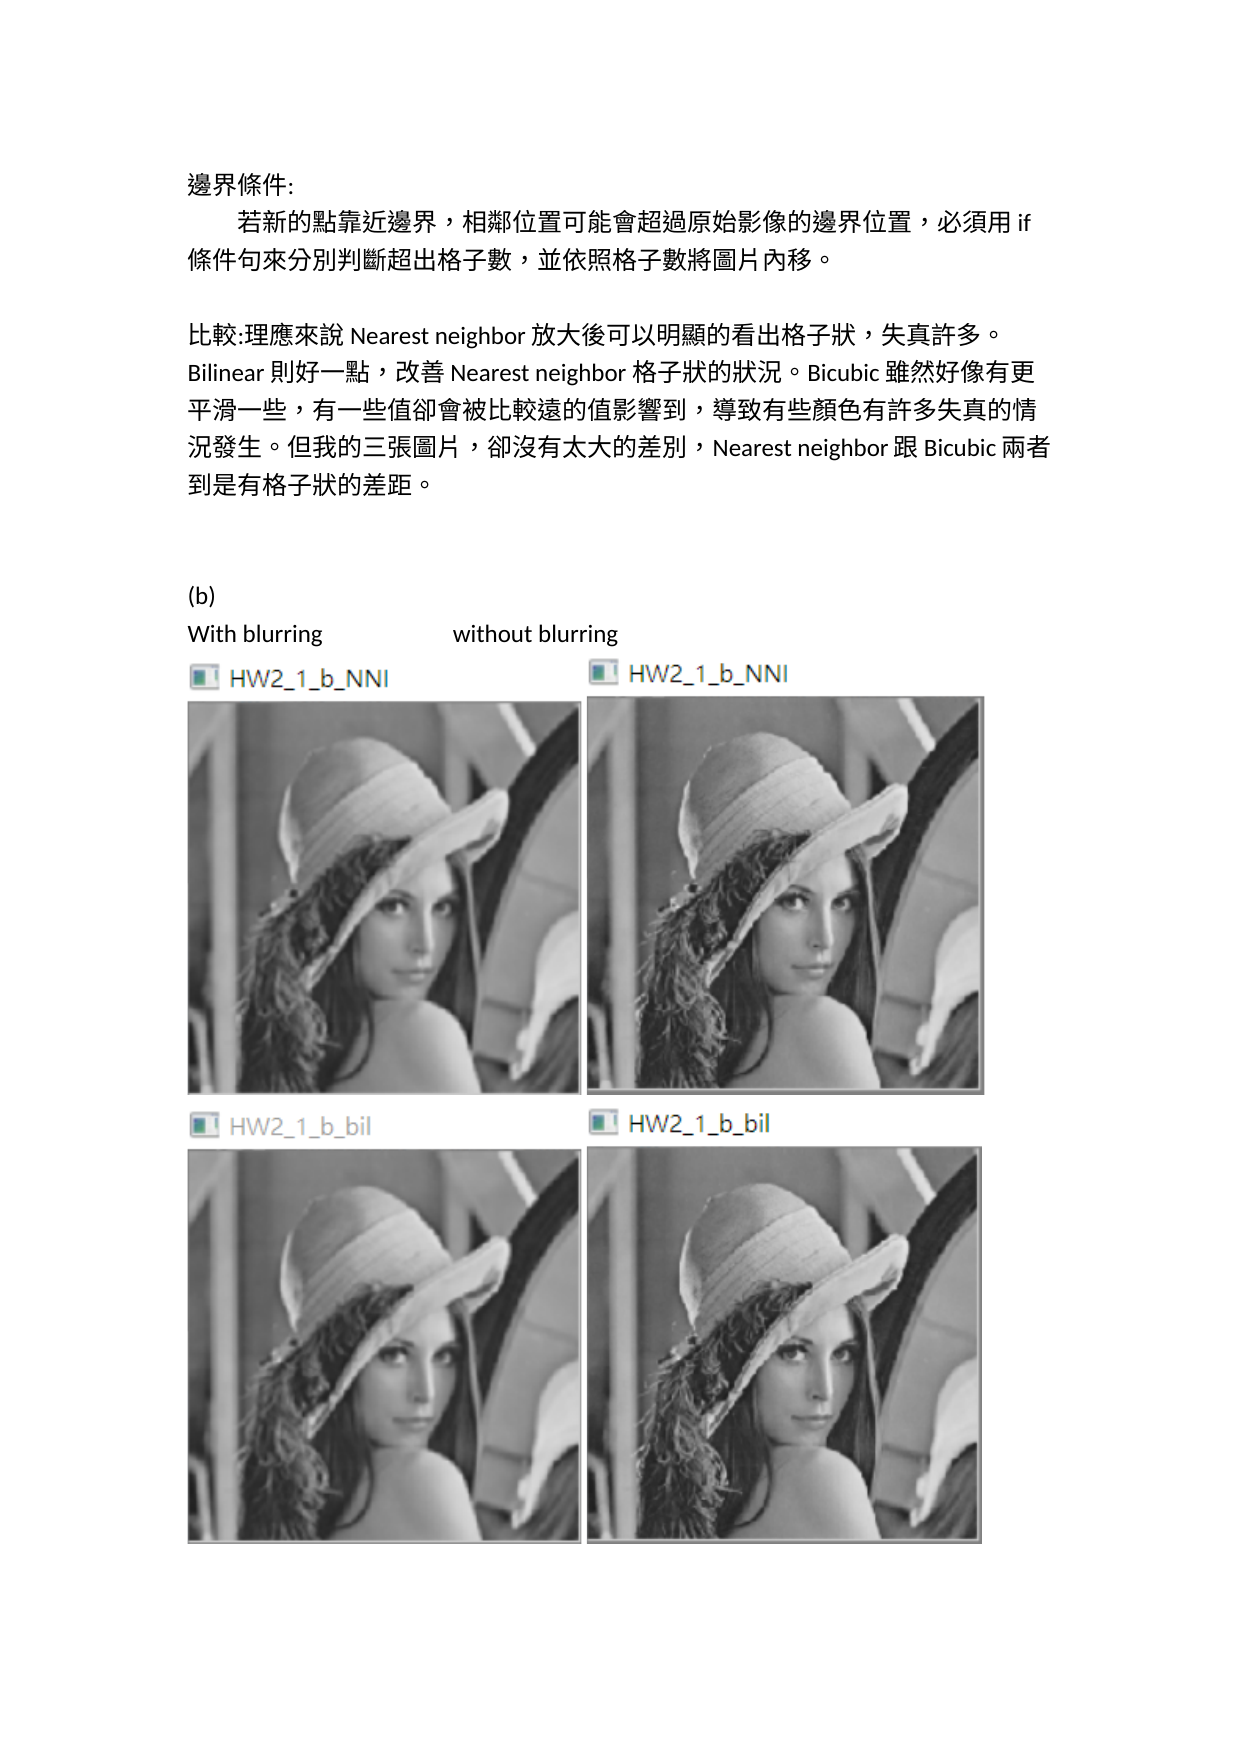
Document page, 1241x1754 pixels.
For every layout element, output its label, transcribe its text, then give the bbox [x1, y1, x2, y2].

text 比較:理應來說 Nearest neighbor 放大後可以明顯的看出格子狀，失真許多。Bilinear 則好一點，改善Nearest neighbor 格子狀的狀況。Bicubic 雖然好像有更平滑一些，有一些值卻會被比較遠的值影響到，導致有些顏色有許多失真的情況發生。但我的三張圖片，卻沒有太大的差別，Nearest neighbor跟Bicubic兩者到是有格子狀的差距。 [187, 314, 1053, 502]
picture [187, 657, 582, 1095]
picture [586, 652, 985, 1095]
picture [187, 1104, 582, 1544]
text 邊界條件: [187, 164, 1053, 202]
text With blurring without blurring [187, 614, 1053, 652]
text (b) [187, 577, 1053, 614]
picture [586, 1102, 982, 1544]
text 若新的點靠近邊界，相鄰位置可能會超過原始影像的邊界位置，必須用if條件句來分別判斷超出格子數，並依照格子數將圖片內移。 [187, 202, 1053, 277]
